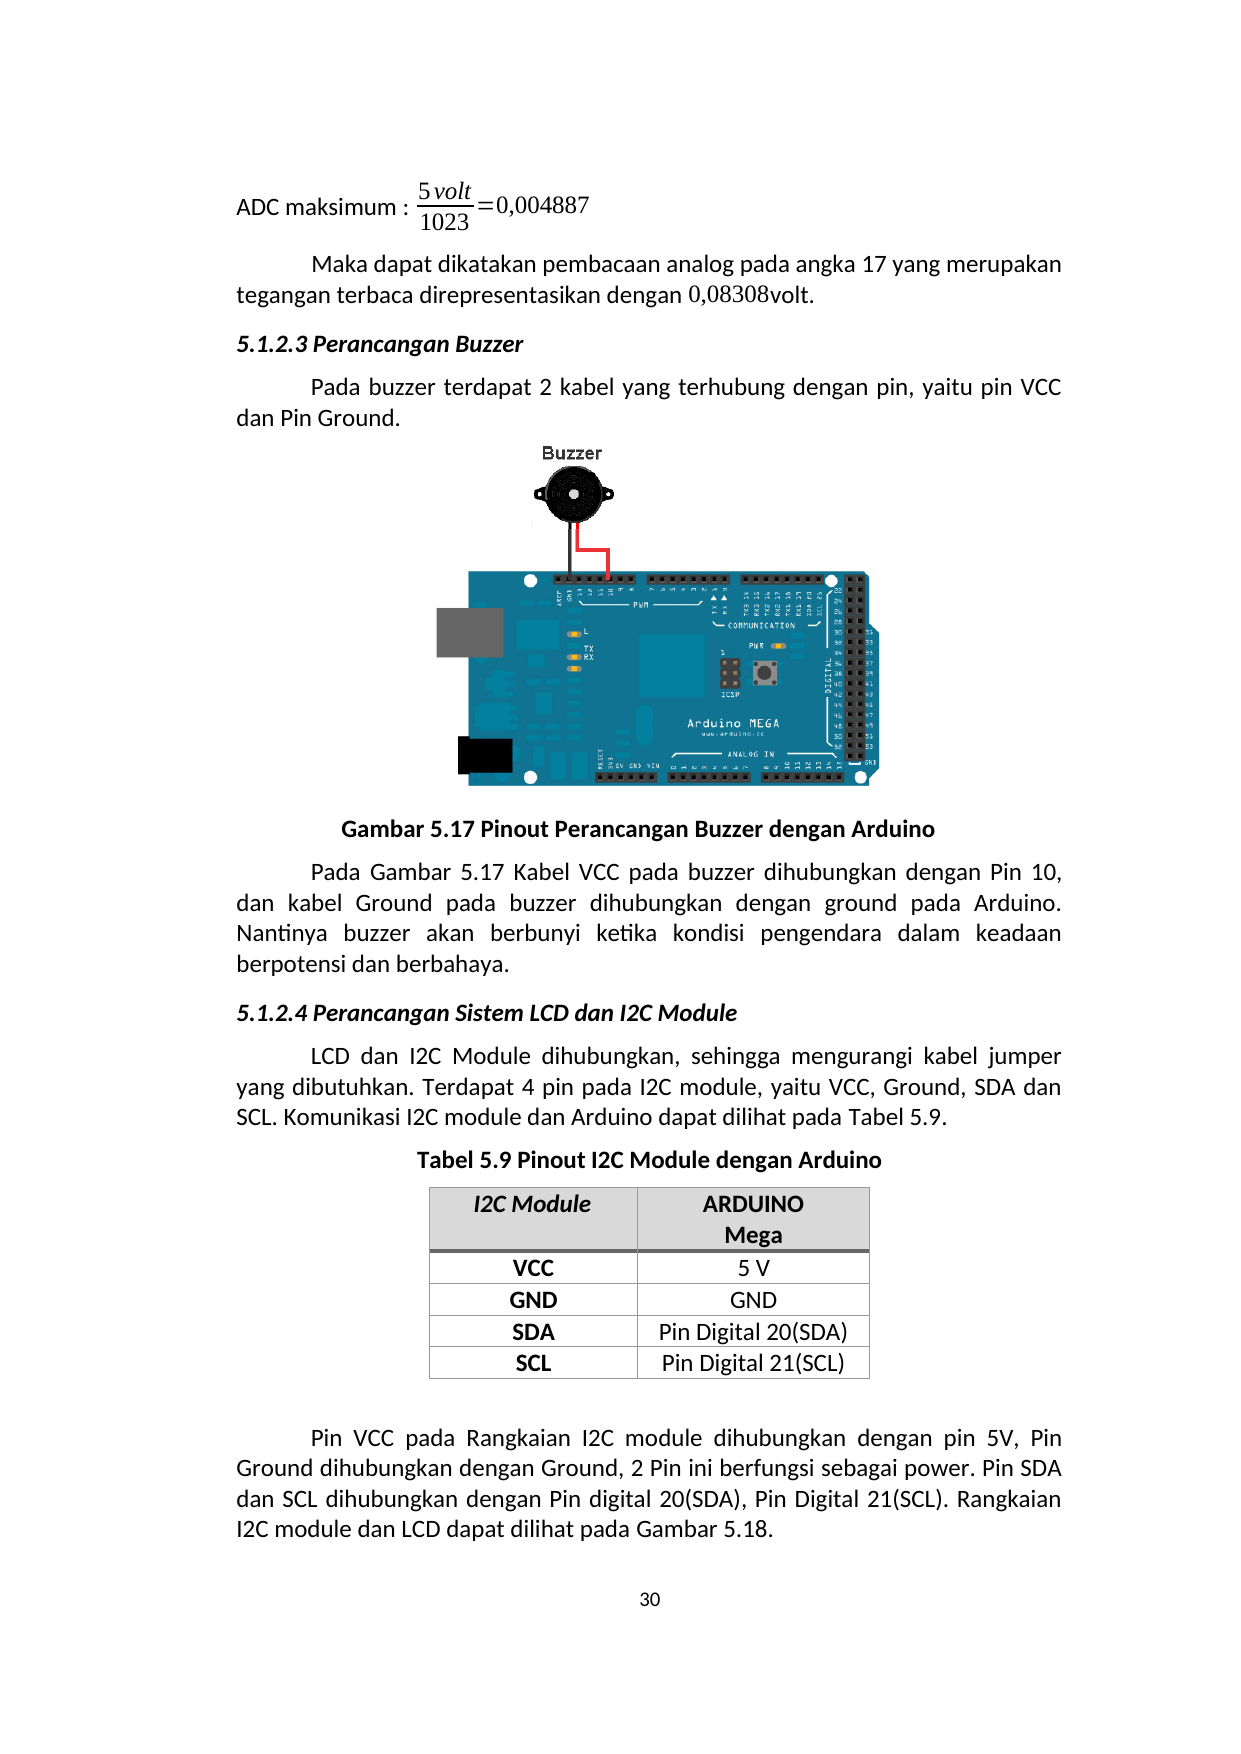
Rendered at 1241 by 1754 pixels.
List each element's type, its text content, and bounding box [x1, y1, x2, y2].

table_cell GND [430, 1284, 637, 1314]
table_header I2C Module [430, 1188, 637, 1249]
text Pada buzzer terdapat 2 kabel yang terhubung dengan pin, yaitu pin VCC dan Pin Ground. [236, 371, 1063, 432]
text ADC maksimum : [236, 177, 1063, 236]
table_cell 5 V [638, 1253, 869, 1283]
picture [420, 446, 909, 812]
table_header ARDUINO Mega [638, 1188, 869, 1249]
text Maka dapat dikatakan pembacaan analog pada angka 17 yang merupakan tegangan terbaca direpresentasikan dengan volt. [236, 249, 1063, 310]
subtitle Perancangan Sistem LCD dan I2C Module [236, 997, 1063, 1028]
subtitle Perancangan Buzzer [236, 328, 1063, 359]
table_cell Pin Digital 20(SDA) [638, 1316, 869, 1346]
table_cell SCL [430, 1347, 637, 1378]
table_cell SDA [430, 1316, 637, 1346]
table_cell VCC [430, 1253, 637, 1283]
table_cell GND [638, 1284, 869, 1314]
table_cell Pin Digital 21(SCL) [638, 1347, 869, 1378]
